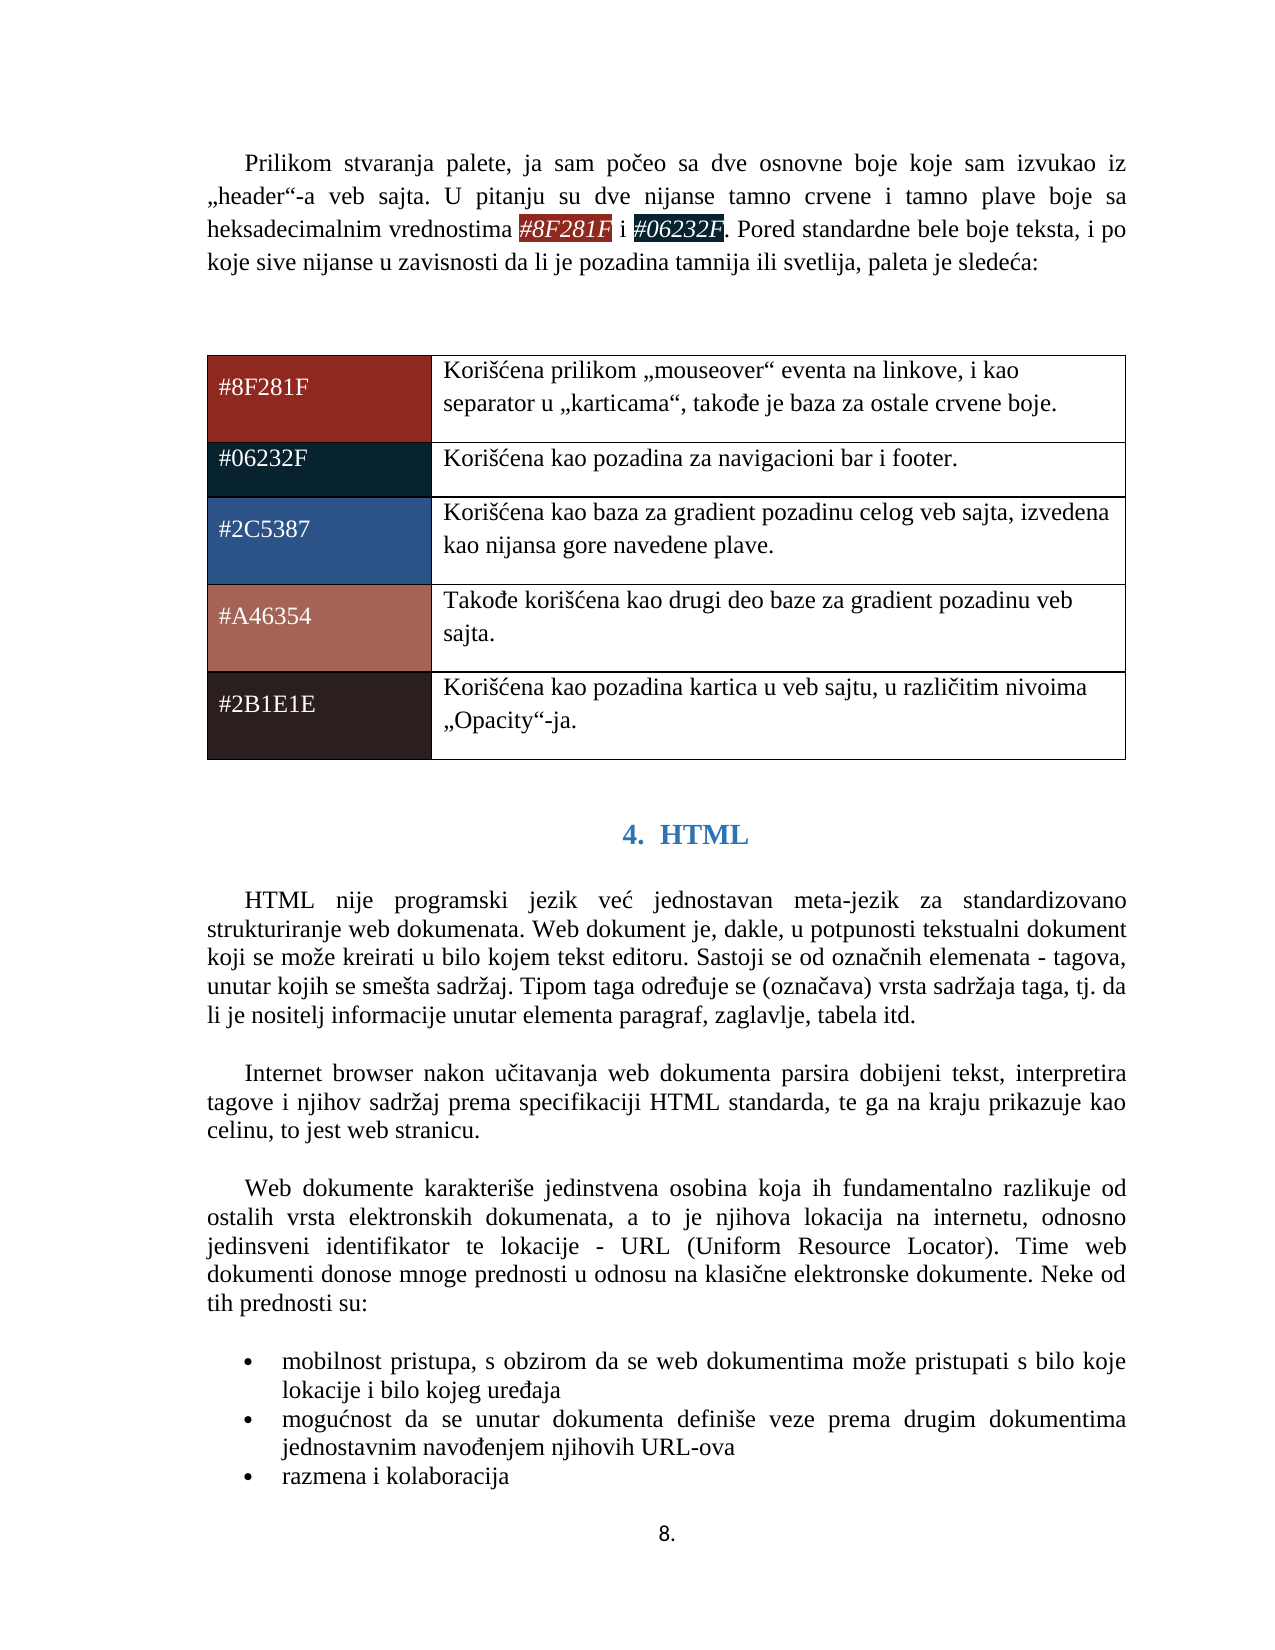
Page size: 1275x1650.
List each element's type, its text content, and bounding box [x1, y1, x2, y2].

text HTML nije programski jezik već jednostavan meta-jezik za standardizovano strukturiranje web dokumenata. Web dokument je, dakle, u potpunosti tekstualni dokument koji se može kreirati u bilo kojem tekst editoru. Sastoji se od označnih elemenata - tagova, unutar kojih se smešta sadržaj. Tipom taga određuje se (označava) vrsta sadržaja taga, tj. da li je nositelj informacije unutar elementa paragraf, zaglavlje, tabela itd. [207, 885, 1127, 1029]
list mobilnost pristupa, s obzirom da se web dokumentima može pristupati s bilo koje lokacije i bilo kojeg uređaja [244, 1346, 1127, 1404]
table_header Korišćena prilikom „mouseover“ eventa na linkove, i kao separator u „karticama“, takođe je baza za ostale crvene boje. [432, 356, 1125, 442]
list razmena i kolaboracija [244, 1461, 1127, 1490]
subtitle HTML [244, 817, 1127, 851]
table_cell Korišćena kao pozadina kartica u veb sajtu, u različitim nivoima „Opacity“-ja. [432, 673, 1125, 759]
table_cell #A46354 [208, 585, 431, 671]
list mogućnost da se unutar dokumenta definiše veze prema drugim dokumentima jednostavnim navođenjem njihovih URL-ova [244, 1404, 1127, 1461]
table_cell Takođe korišćena kao drugi deo baze za gradient pozadinu veb sajta. [432, 585, 1125, 671]
table_cell Korišćena kao baza za gradient pozadinu celog veb sajta, izvedena kao nijansa gore navedene plave. [432, 498, 1125, 584]
table_cell #2C5387 [208, 498, 431, 584]
table_cell #2B1E1E [208, 673, 431, 759]
table_header #8F281F [208, 356, 431, 442]
text Prilikom stvaranja palete, ja sam počeo sa dve osnovne boje koje sam izvukao iz „header“-a veb sajta. U pitanju su dve nijanse tamno crvene i tamno plave boje sa heksadecimalnim vrednostima #8F281F i #06232F. Pored standardne bele boje teksta, i po koje sive nijanse u zavisnosti da li je pozadina tamnija ili svetlija, paleta je sledeća: [207, 148, 1127, 276]
table_cell #06232F [208, 443, 431, 496]
table_cell Korišćena kao pozadina za navigacioni bar i footer. [432, 443, 1125, 496]
text Web dokumente karakteriše jedinstvena osobina koja ih fundamentalno razlikuje od ostalih vrsta elektronskih dokumenata, a to je njihova lokacija na internetu, odnosno jedinsveni identifikator te lokacije - URL (Uniform Resource Locator). Time web dokumenti donose mnoge prednosti u odnosu na klasične elektronske dokumente. Neke od tih prednosti su: [207, 1173, 1127, 1317]
text Internet browser nakon učitavanja web dokumenta parsira dobijeni tekst, interpretira tagove i njihov sadržaj prema specifikaciji HTML standarda, te ga na kraju prikazuje kao celinu, to jest web stranicu. [207, 1058, 1127, 1144]
